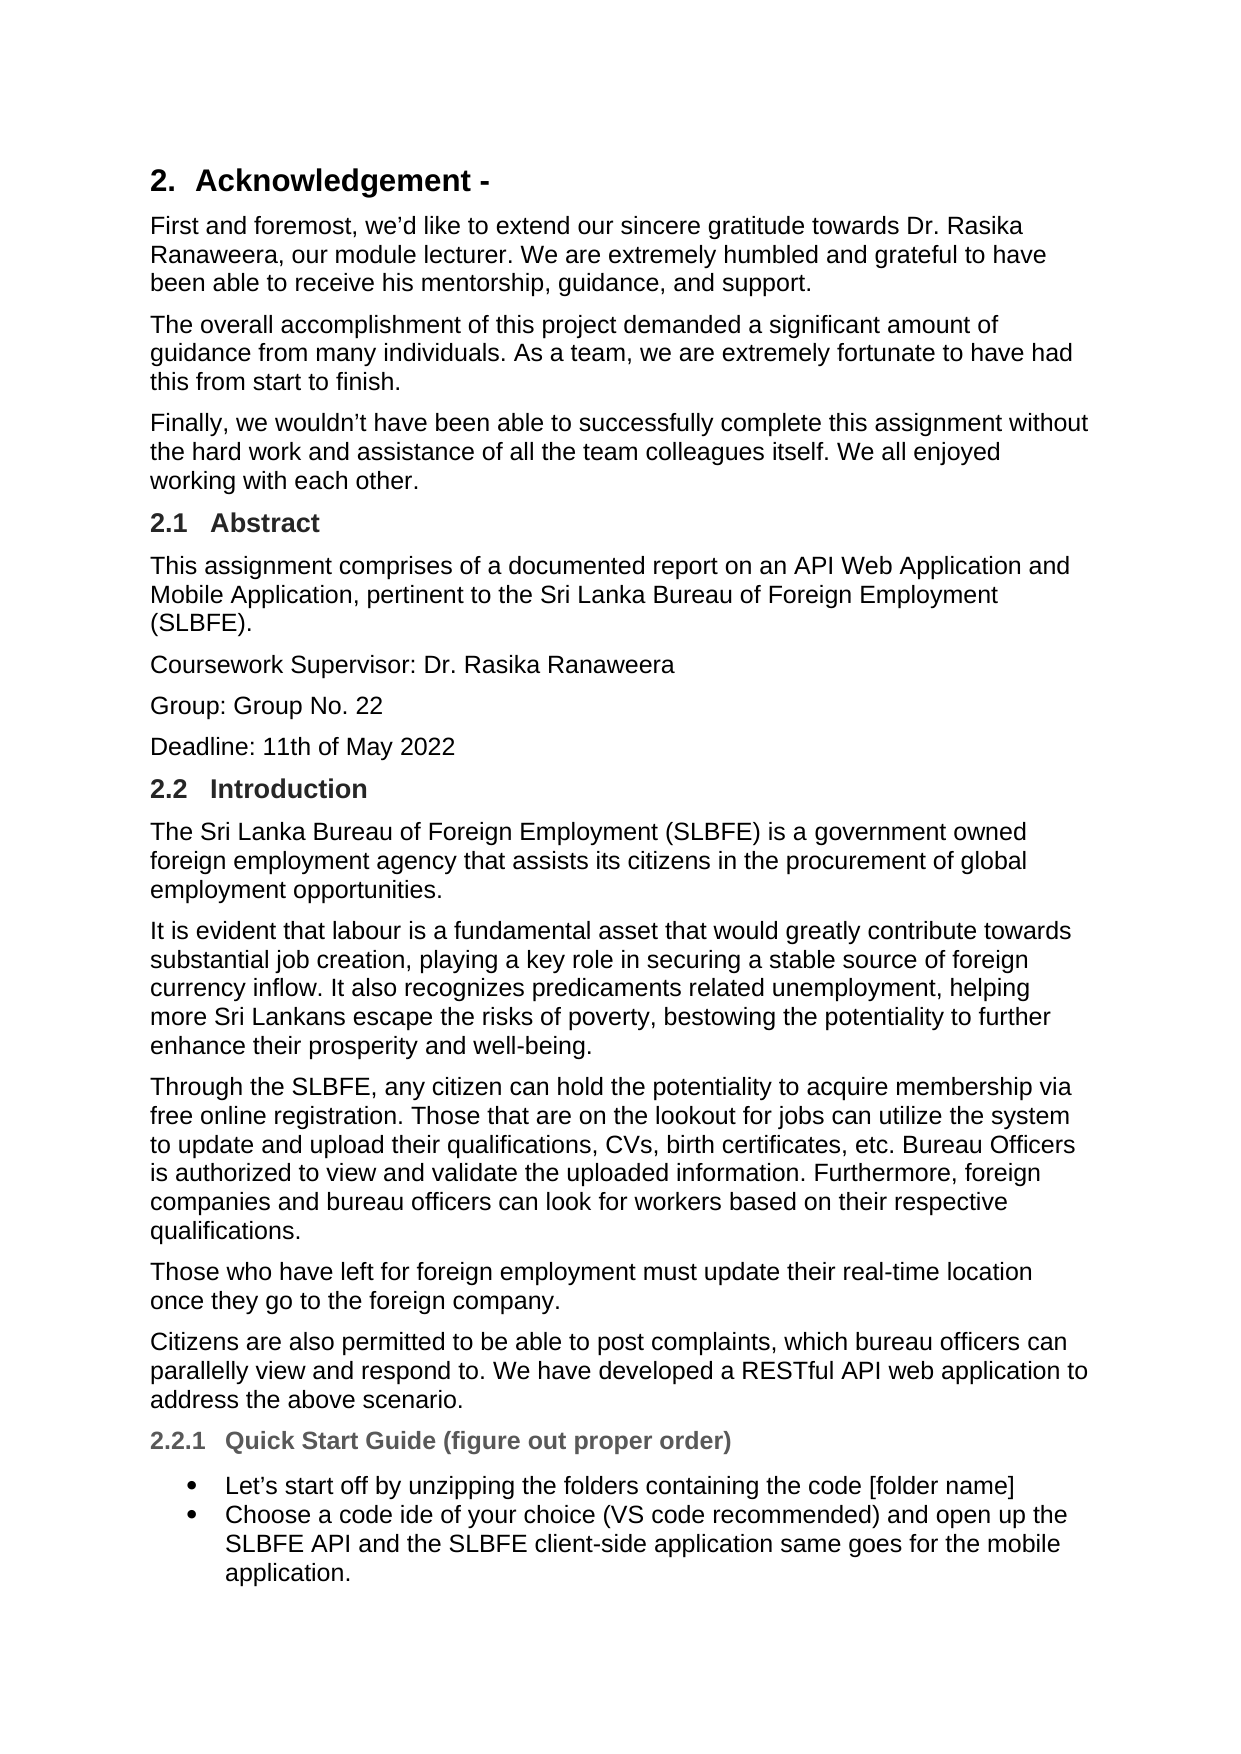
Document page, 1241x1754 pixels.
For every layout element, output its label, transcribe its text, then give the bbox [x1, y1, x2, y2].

text The Sri Lanka Bureau of Foreign Employment (SLBFE) is a government owned foreign employment agency that assists its citizens in the procurement of global employment opportunities. [150, 817, 1090, 903]
text Coursework Supervisor: Dr. Rasika Ranaweera [150, 650, 1090, 678]
list Let’s start off by unzipping the folders containing the code [folder name] [187, 1471, 1090, 1500]
text Through the SLBFE, any citizen can hold the potentiality to acquire membership via free online registration. Those that are on the lookout for jobs can utilize the system to update and upload their qualifications, CVs, birth certificates, etc. Bureau Officers is authorized to view and validate the uploaded information. Furthermore, foreign companies and bureau officers can look for workers based on their respective qualifications. [150, 1072, 1090, 1245]
text This assignment comprises of a documented report on an API Web Application and Mobile Application, pertinent to the Sri Lanka Bureau of Foreign Employment (SLBFE). [150, 551, 1090, 637]
subtitle Acknowledgement - [150, 162, 1090, 198]
text Those who have left for foreign employment must update their real-time location once they go to the foreign company. [150, 1257, 1090, 1315]
list Choose a code ide of your choice (VS code recommended) and open up the SLBFE API and the SLBFE client-side application same goes for the mobile application. [187, 1500, 1090, 1587]
text Group: Group No. 22 [150, 691, 1090, 720]
subtitle Quick Start Guide (figure out proper order) [150, 1426, 1090, 1455]
subtitle Introduction [150, 773, 1090, 805]
text Finally, we wouldn’t have been able to successfully complete this assignment without the hard work and assistance of all the team colleagues itself. We all enjoyed working with each other. [150, 408, 1090, 495]
text It is evident that labour is a fundamental asset that would greatly contribute towards substantial job creation, playing a key role in securing a stable source of foreign currency inflow. It also recognizes predicaments related unemployment, helping more Sri Lankans escape the risks of poverty, bestowing the potentiality to further enhance their prosperity and well-being. [150, 916, 1090, 1060]
subtitle Abstract [150, 507, 1090, 538]
text Deadline: 11th of May 2022 [150, 732, 1090, 761]
text Citizens are also permitted to be able to post complaints, which bureau officers can parallelly view and respond to. We have developed a RESTful API web application to address the above scenario. [150, 1327, 1090, 1413]
text The overall accomplishment of this project demanded a significant amount of guidance from many individuals. As a team, we are extremely fortunate to have had this from start to finish. [150, 310, 1090, 396]
text First and foremost, we’d like to extend our sincere gratitude towards Dr. Rasika Ranaweera, our module lecturer. We are extremely humbled and grateful to have been able to receive his mentorship, guidance, and support. [150, 211, 1090, 297]
